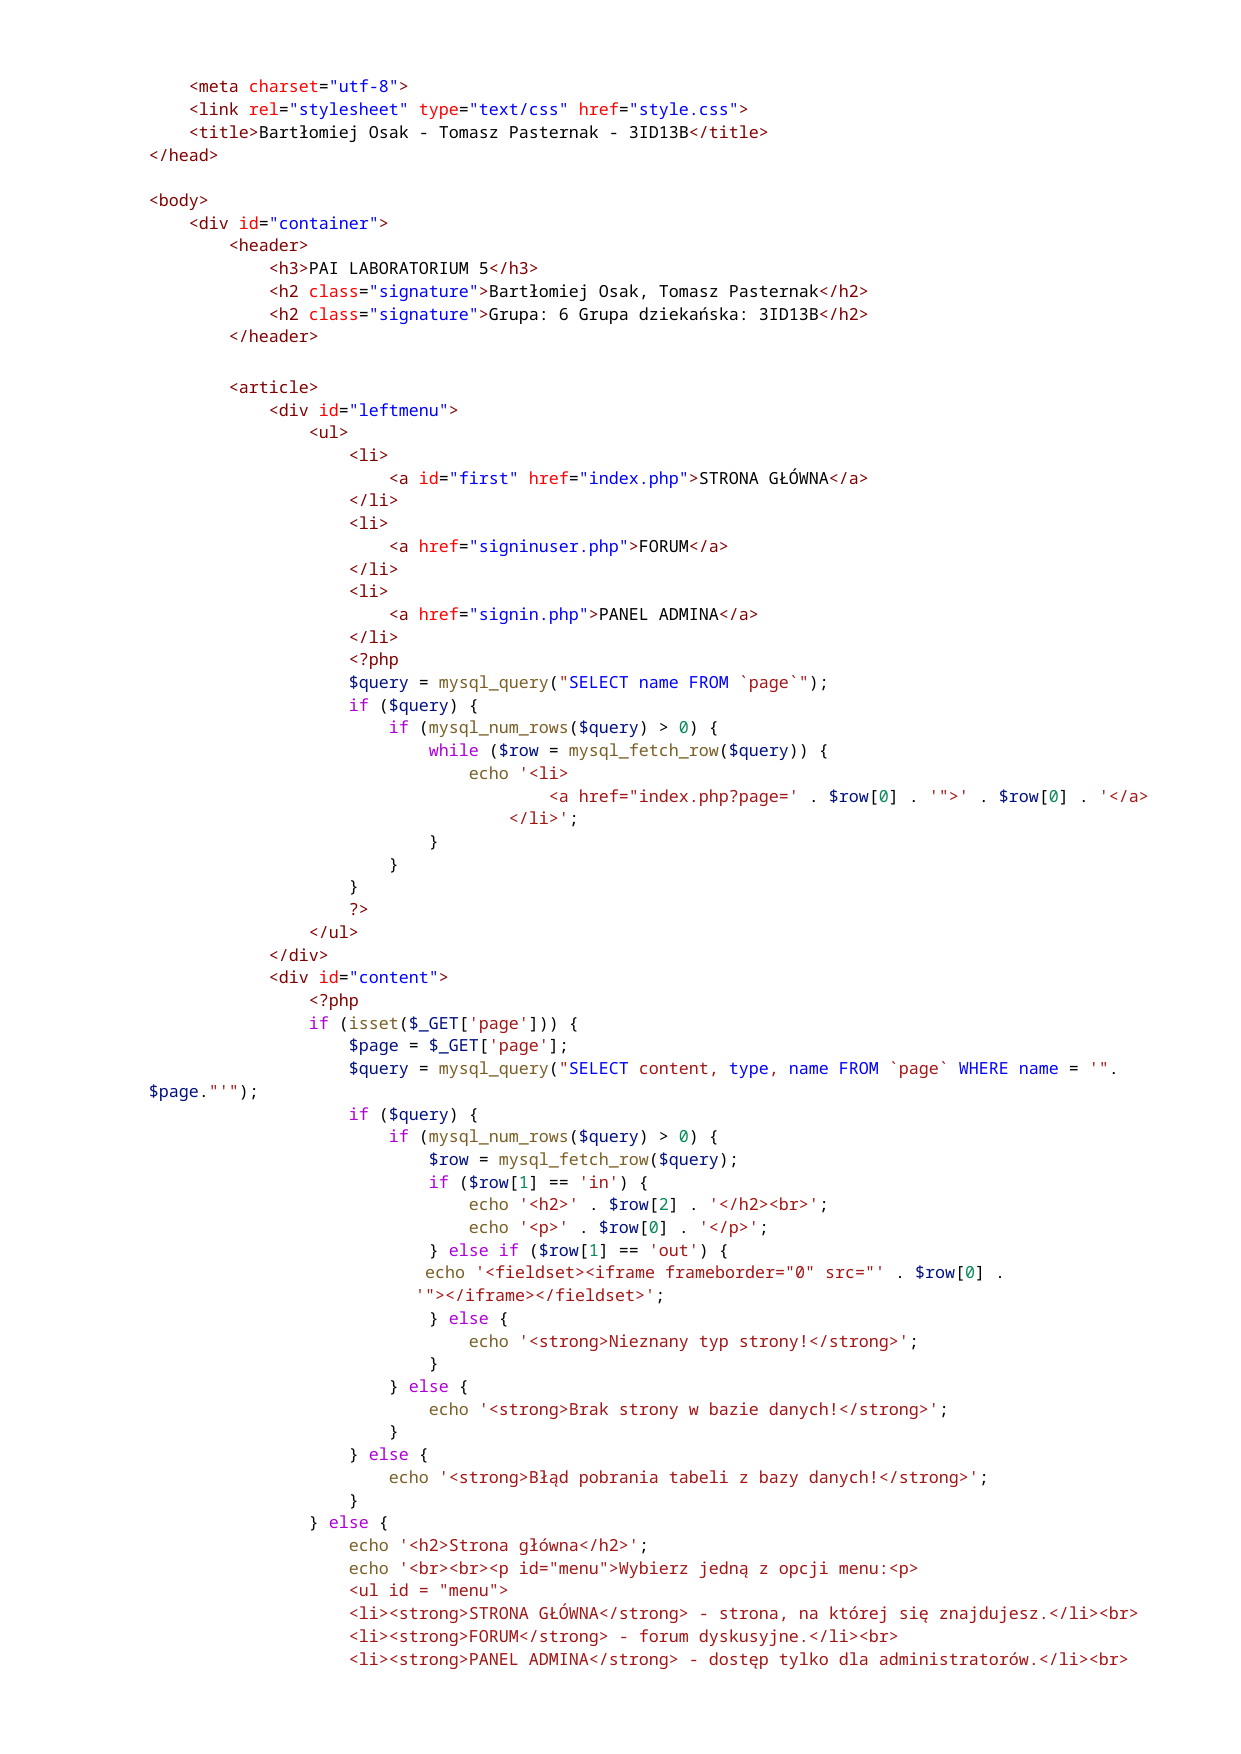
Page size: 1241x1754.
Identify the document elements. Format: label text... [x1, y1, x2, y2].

text echo '<p>' . $row[0] . '</p>'; [149, 1216, 1165, 1238]
text <a href="index.php?page=' . $row[0] . '">' . $row[0] . '</a> [149, 784, 1165, 807]
text if (isset($_GET['page'])) { [149, 1011, 1165, 1034]
text } [149, 830, 1165, 852]
text <title>Bartłomiej Osak - Tomasz Pasternak - 3ID13B</title> [149, 120, 1165, 143]
text </li> [149, 625, 1165, 648]
text if ($query) { [149, 1102, 1165, 1125]
text <a href="signin.php">PANEL ADMINA</a> [149, 603, 1165, 625]
text <body> [149, 188, 1165, 211]
text } else if ($row[1] == 'out') { [149, 1238, 1165, 1261]
text echo '<li> [149, 762, 1165, 784]
text </div> [149, 943, 1165, 966]
text </li> [149, 489, 1165, 512]
text ?> [149, 898, 1165, 921]
text <div id="leftmenu"> [149, 398, 1165, 421]
text <meta charset="utf-8"> [149, 75, 1165, 98]
text } else { [149, 1307, 1165, 1329]
text echo '<br><br><p id="menu">Wybierz jedną z opcji menu:<p> [149, 1556, 1165, 1579]
text echo '<h2>' . $row[2] . '</h2><br>'; [149, 1193, 1165, 1216]
text if ($query) { [149, 693, 1165, 716]
text <li> [149, 580, 1165, 603]
text } else { [149, 1443, 1165, 1466]
text $query = mysql_query("SELECT name FROM `page`"); [149, 671, 1165, 693]
text echo '<h2>Strona główna</h2>'; [149, 1534, 1165, 1556]
text } [149, 875, 1165, 898]
text <li> [149, 444, 1165, 466]
text <article> [149, 376, 1165, 398]
text <li><strong>STRONA GŁÓWNA</strong> - strona, na której się znajdujesz.</li><br> [149, 1602, 1165, 1624]
text } else { [149, 1375, 1165, 1397]
text <?php [149, 989, 1165, 1011]
text while ($row = mysql_fetch_row($query)) { [149, 739, 1165, 762]
text <div id="container"> [149, 211, 1165, 234]
text <h3>PAI LABORATORIUM 5</h3> [149, 257, 1165, 279]
text </header> [149, 325, 1165, 347]
text $page = $_GET['page']; [149, 1034, 1165, 1057]
text } [149, 1352, 1165, 1375]
text <ul> [149, 421, 1165, 444]
text <link rel="stylesheet" type="text/css" href="style.css"> [149, 98, 1165, 120]
text </head> [149, 143, 1165, 166]
text $query = mysql_query("SELECT content, type, name FROM `page` WHERE name = '".$page."'"); [149, 1057, 1165, 1102]
text <li><strong>PANEL ADMINA</strong> - dostęp tylko dla administratorów.</li><br> [149, 1647, 1165, 1670]
text </li> [149, 557, 1165, 580]
text echo '<strong>Błąd pobrania tabeli z bazy danych!</strong>'; [149, 1466, 1165, 1488]
text <?php [149, 648, 1165, 671]
text } else { [149, 1511, 1165, 1534]
text echo '<fieldset><iframe frameborder="0" src="' . $row[0] . '"></iframe></fieldset>'; [415, 1261, 1165, 1307]
text <li><strong>FORUM</strong> - forum dyskusyjne.</li><br> [149, 1624, 1165, 1647]
text if (mysql_num_rows($query) > 0) { [149, 716, 1165, 739]
text <a href="signinuser.php">FORUM</a> [149, 534, 1165, 557]
text if (mysql_num_rows($query) > 0) { [149, 1125, 1165, 1148]
text </ul> [149, 921, 1165, 943]
text <ul id = "menu"> [149, 1579, 1165, 1602]
text echo '<strong>Brak strony w bazie danych!</strong>'; [149, 1397, 1165, 1420]
text <div id="content"> [149, 966, 1165, 989]
text <h2 class="signature">Bartłomiej Osak, Tomasz Pasternak</h2> [149, 279, 1165, 302]
text } [149, 1420, 1165, 1443]
text echo '<strong>Nieznany typ strony!</strong>'; [149, 1329, 1165, 1352]
text $row = mysql_fetch_row($query); [149, 1148, 1165, 1170]
text <a id="first" href="index.php">STRONA GŁÓWNA</a> [149, 466, 1165, 489]
text if ($row[1] == 'in') { [149, 1170, 1165, 1193]
text <li> [149, 512, 1165, 534]
text } [149, 1488, 1165, 1511]
text <h2 class="signature">Grupa: 6 Grupa dziekańska: 3ID13B</h2> [149, 302, 1165, 325]
text } [149, 852, 1165, 875]
text </li>'; [149, 807, 1165, 830]
text <header> [149, 234, 1165, 257]
